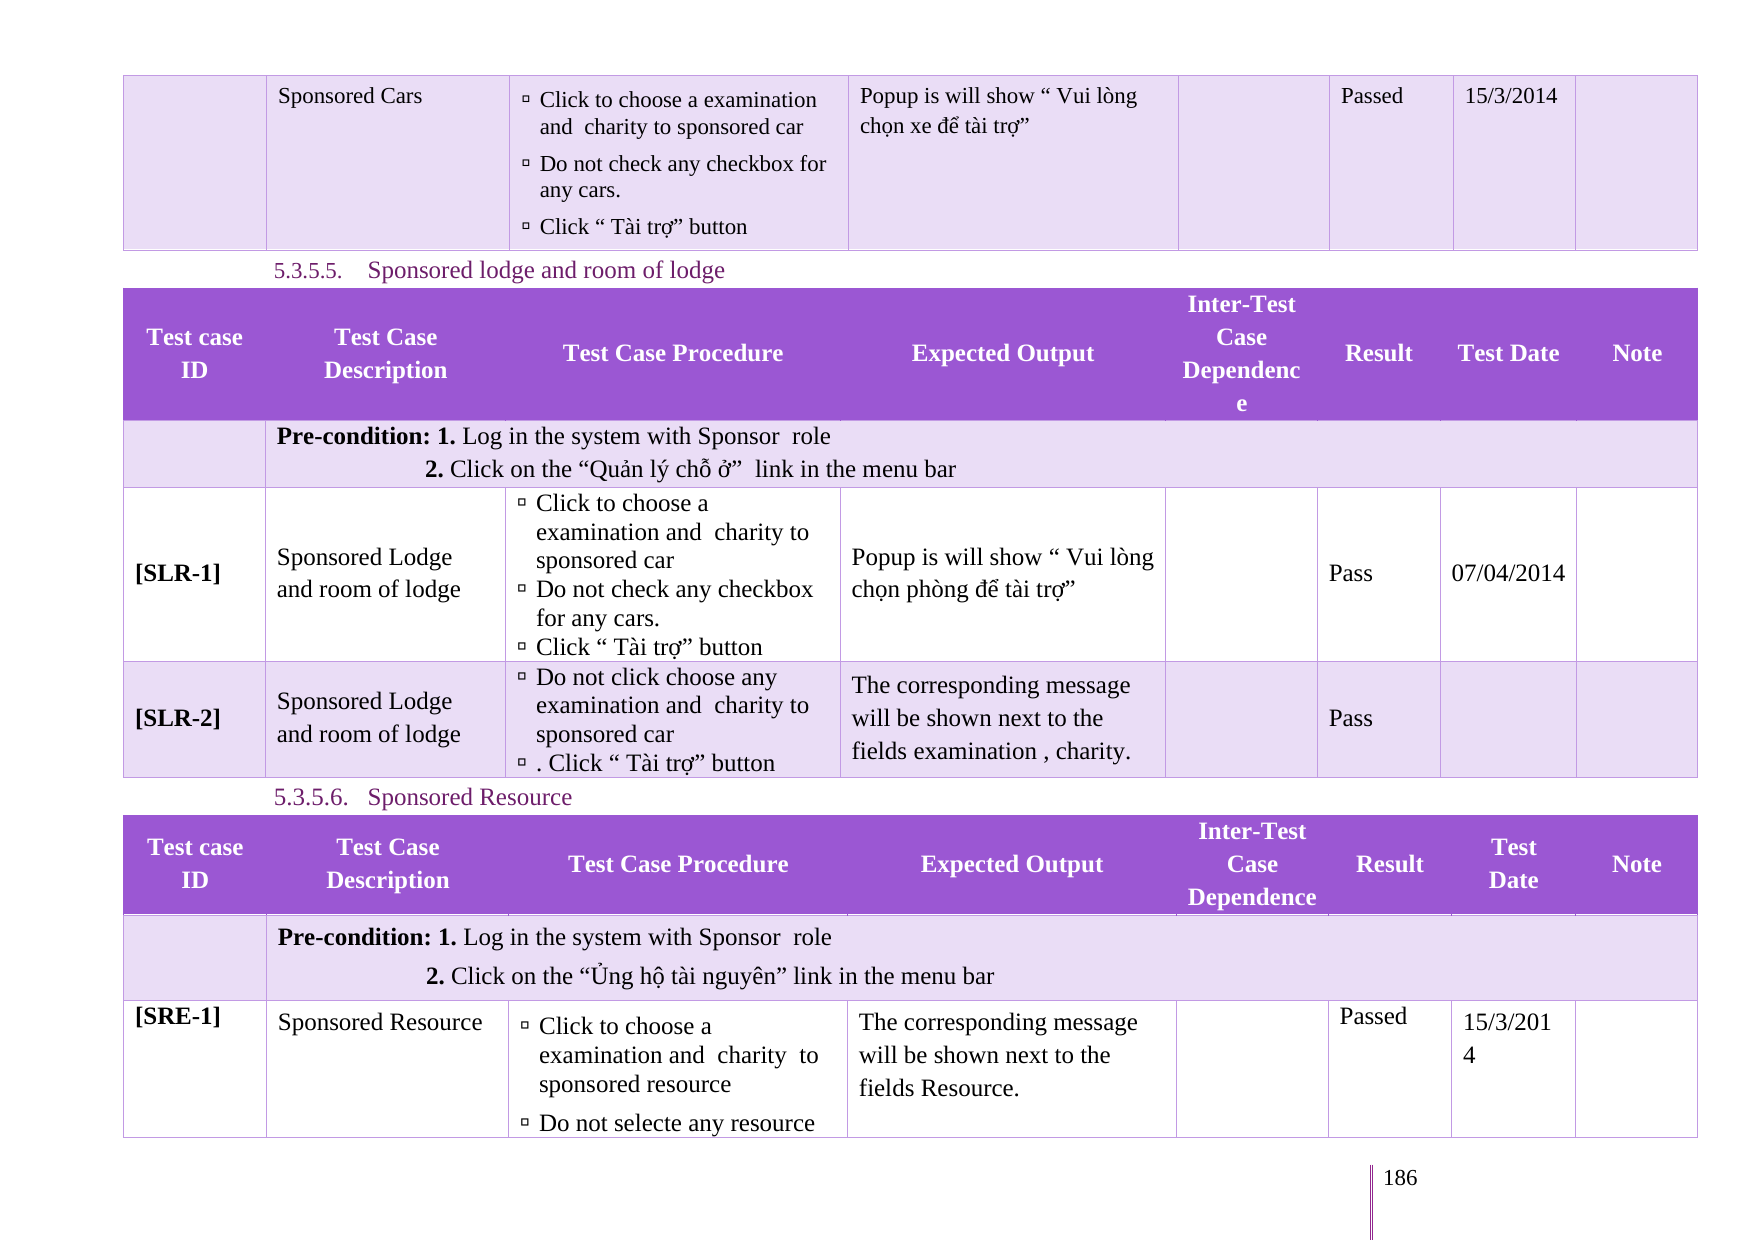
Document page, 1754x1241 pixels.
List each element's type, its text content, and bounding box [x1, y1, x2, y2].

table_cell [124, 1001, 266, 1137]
subtitle Sponsored lodge and room of lodge [274, 255, 1679, 283]
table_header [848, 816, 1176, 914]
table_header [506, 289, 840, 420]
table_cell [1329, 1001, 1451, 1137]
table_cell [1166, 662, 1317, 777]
subtitle Sponsored Resource [274, 782, 1679, 811]
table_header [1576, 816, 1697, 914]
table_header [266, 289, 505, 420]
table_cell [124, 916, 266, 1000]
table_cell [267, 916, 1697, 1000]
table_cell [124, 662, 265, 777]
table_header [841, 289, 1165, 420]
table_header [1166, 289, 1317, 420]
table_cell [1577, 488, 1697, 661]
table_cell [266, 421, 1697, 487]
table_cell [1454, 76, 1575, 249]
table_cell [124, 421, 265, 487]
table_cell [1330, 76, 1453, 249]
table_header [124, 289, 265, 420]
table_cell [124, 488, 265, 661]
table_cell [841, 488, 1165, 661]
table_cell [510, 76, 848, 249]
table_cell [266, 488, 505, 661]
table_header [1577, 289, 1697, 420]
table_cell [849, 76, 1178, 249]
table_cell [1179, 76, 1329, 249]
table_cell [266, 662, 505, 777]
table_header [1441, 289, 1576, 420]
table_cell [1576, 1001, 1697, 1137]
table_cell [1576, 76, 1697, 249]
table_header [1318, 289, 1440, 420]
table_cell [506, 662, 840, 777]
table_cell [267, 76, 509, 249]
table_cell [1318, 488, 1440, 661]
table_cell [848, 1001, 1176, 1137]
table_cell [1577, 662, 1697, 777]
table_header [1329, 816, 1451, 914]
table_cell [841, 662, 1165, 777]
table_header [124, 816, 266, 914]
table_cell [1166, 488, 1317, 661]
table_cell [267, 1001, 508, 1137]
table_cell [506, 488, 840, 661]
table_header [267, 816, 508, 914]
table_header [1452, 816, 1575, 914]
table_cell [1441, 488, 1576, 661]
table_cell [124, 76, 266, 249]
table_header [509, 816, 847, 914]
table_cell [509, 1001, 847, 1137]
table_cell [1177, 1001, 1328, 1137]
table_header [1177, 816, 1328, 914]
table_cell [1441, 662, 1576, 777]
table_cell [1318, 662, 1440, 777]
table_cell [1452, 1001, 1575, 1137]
